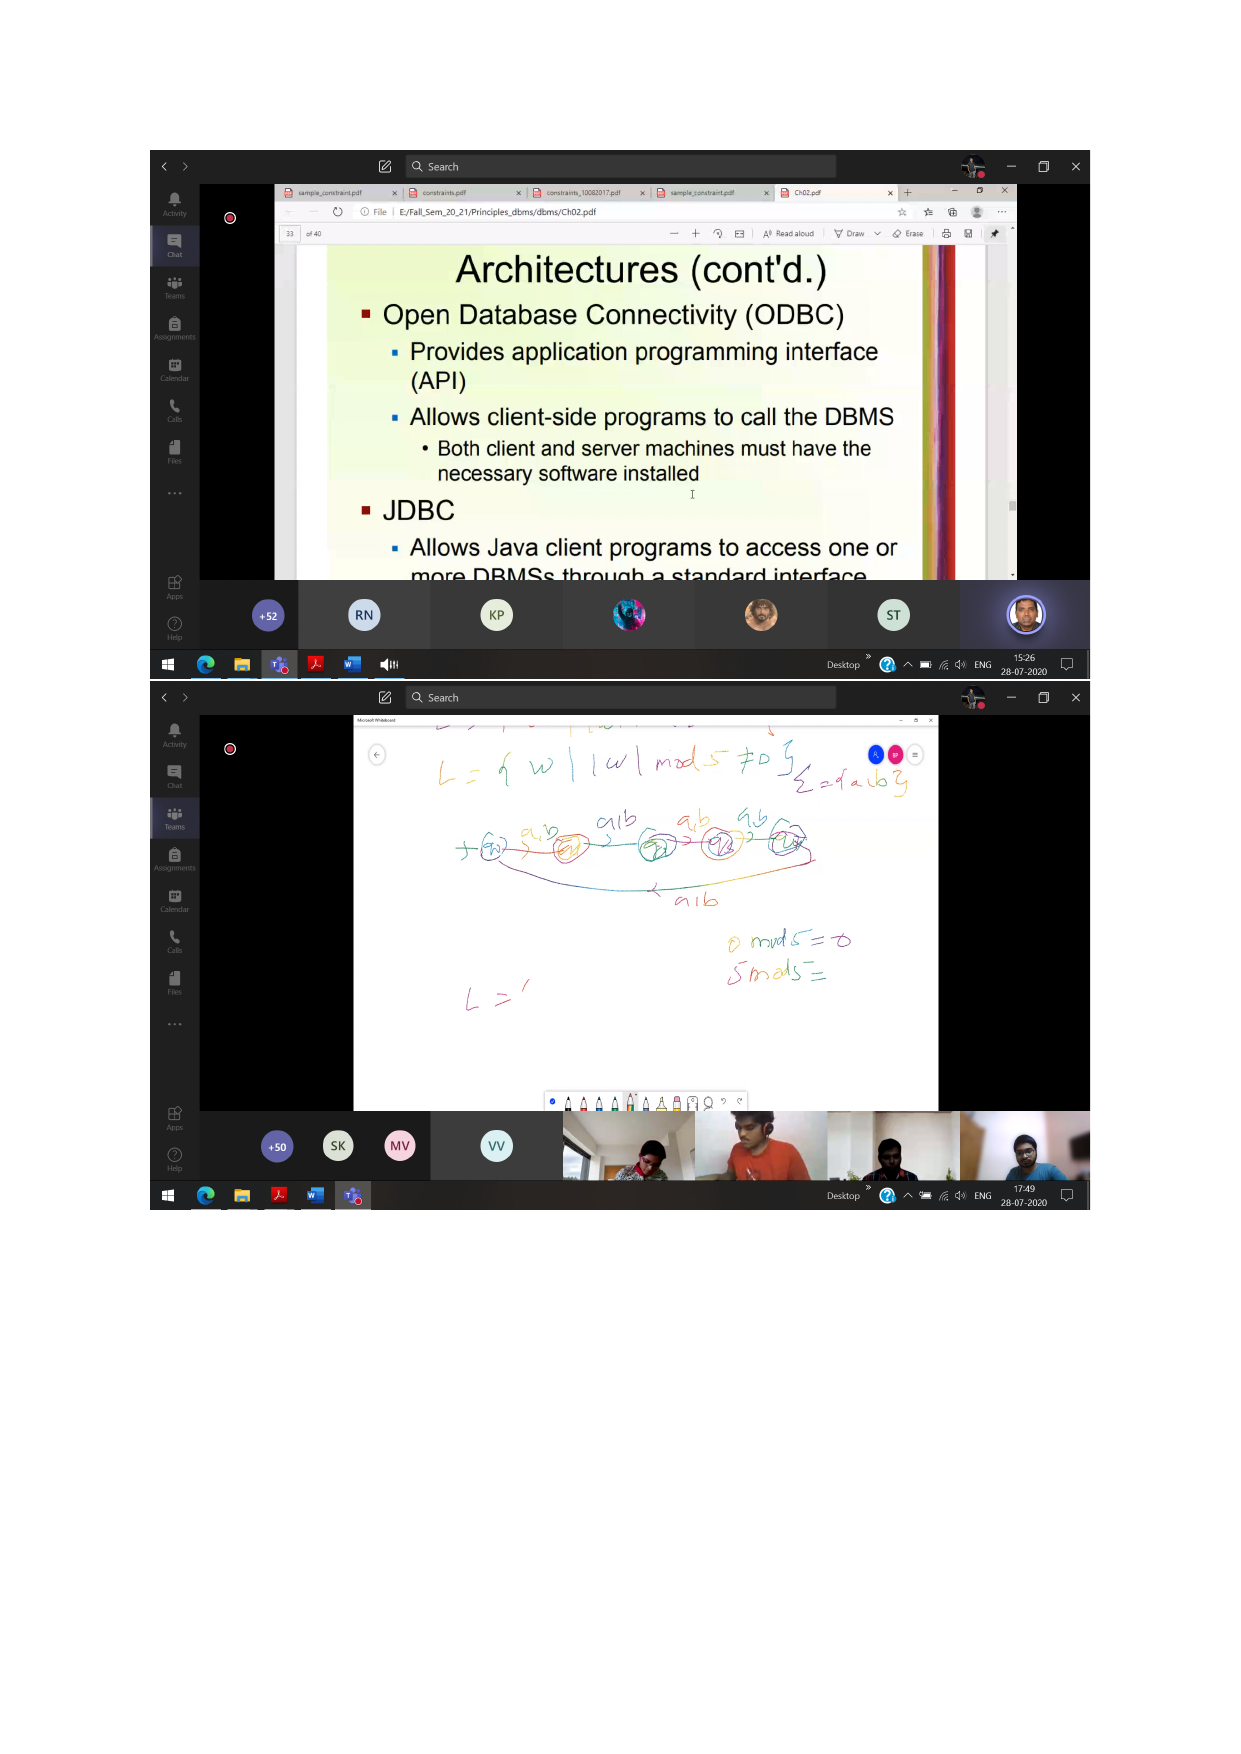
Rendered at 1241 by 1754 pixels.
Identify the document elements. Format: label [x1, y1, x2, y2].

picture [150, 150, 1091, 679]
picture [150, 681, 1091, 1210]
